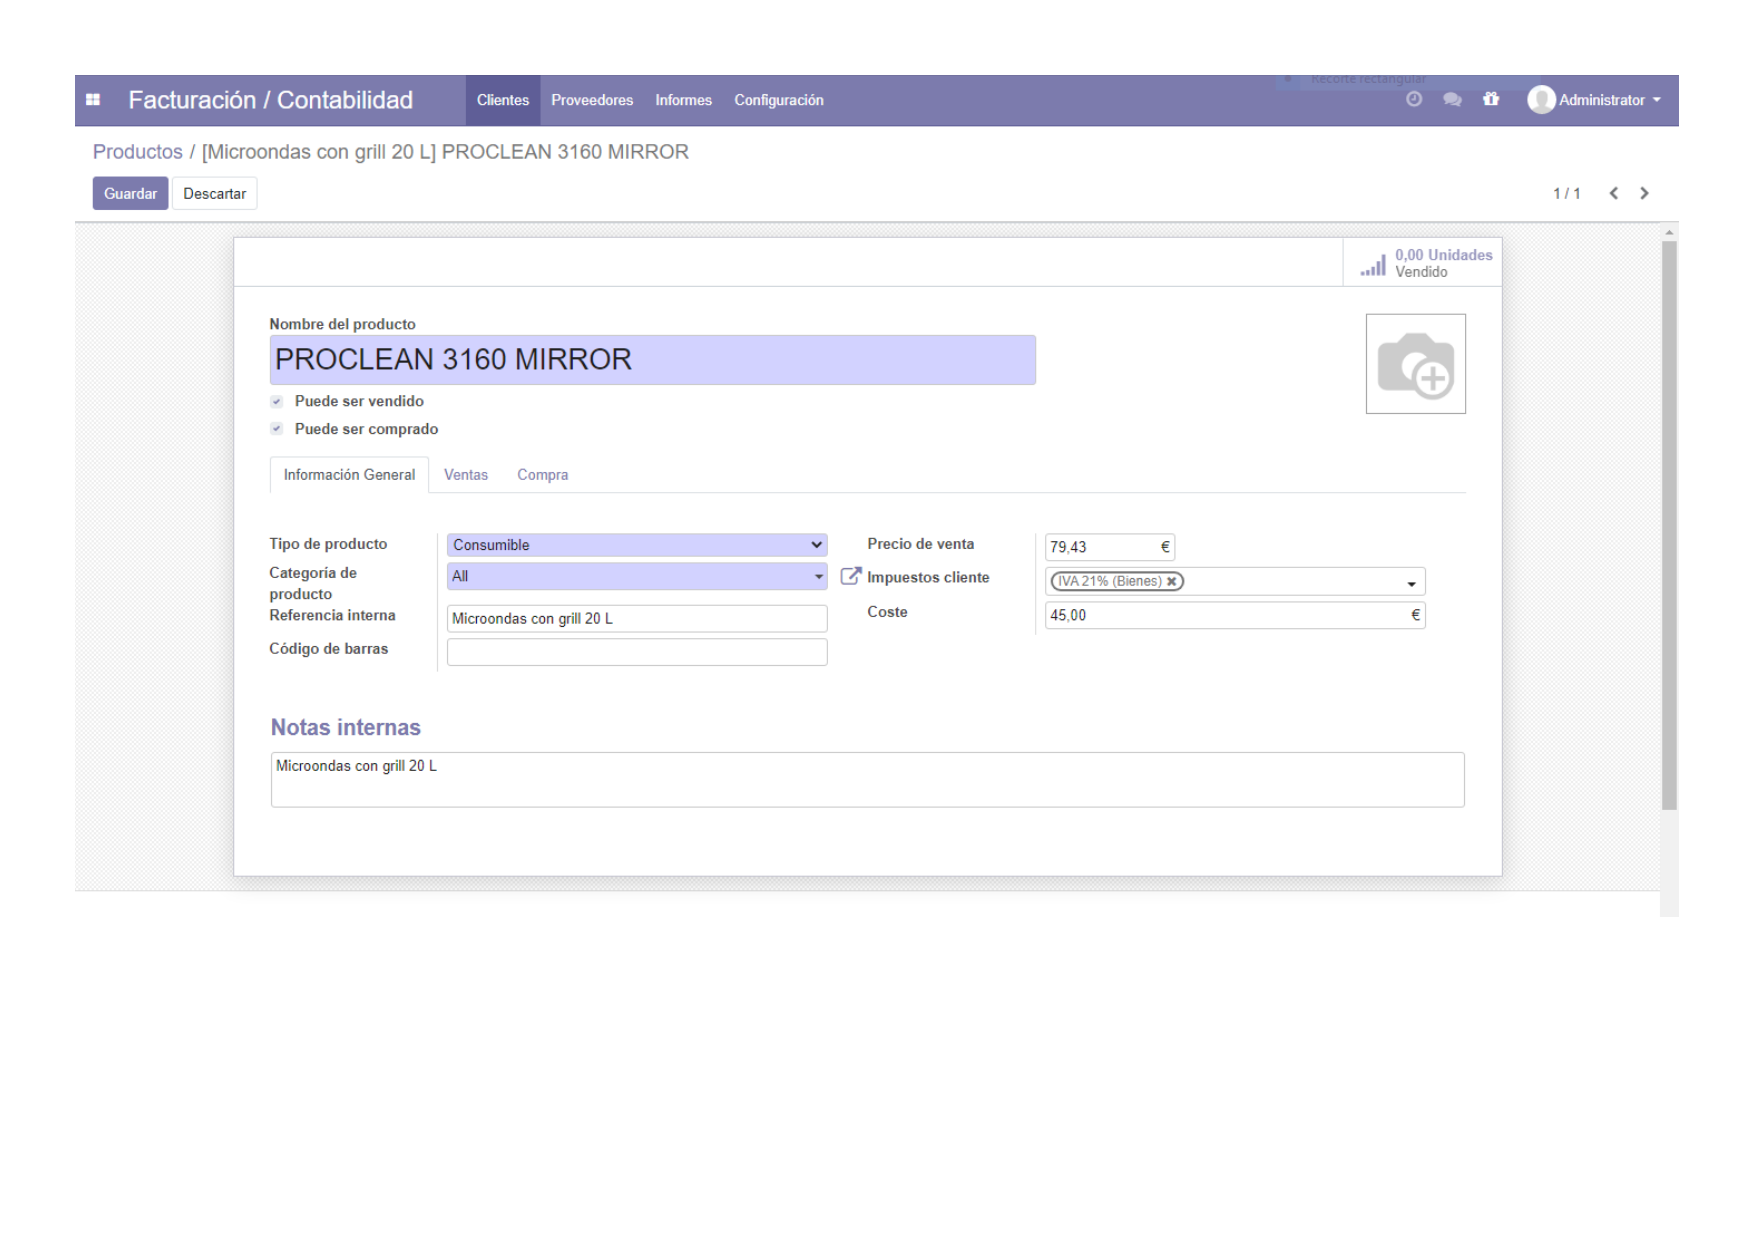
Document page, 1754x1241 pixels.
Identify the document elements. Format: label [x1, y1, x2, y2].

picture [75, 75, 1679, 917]
